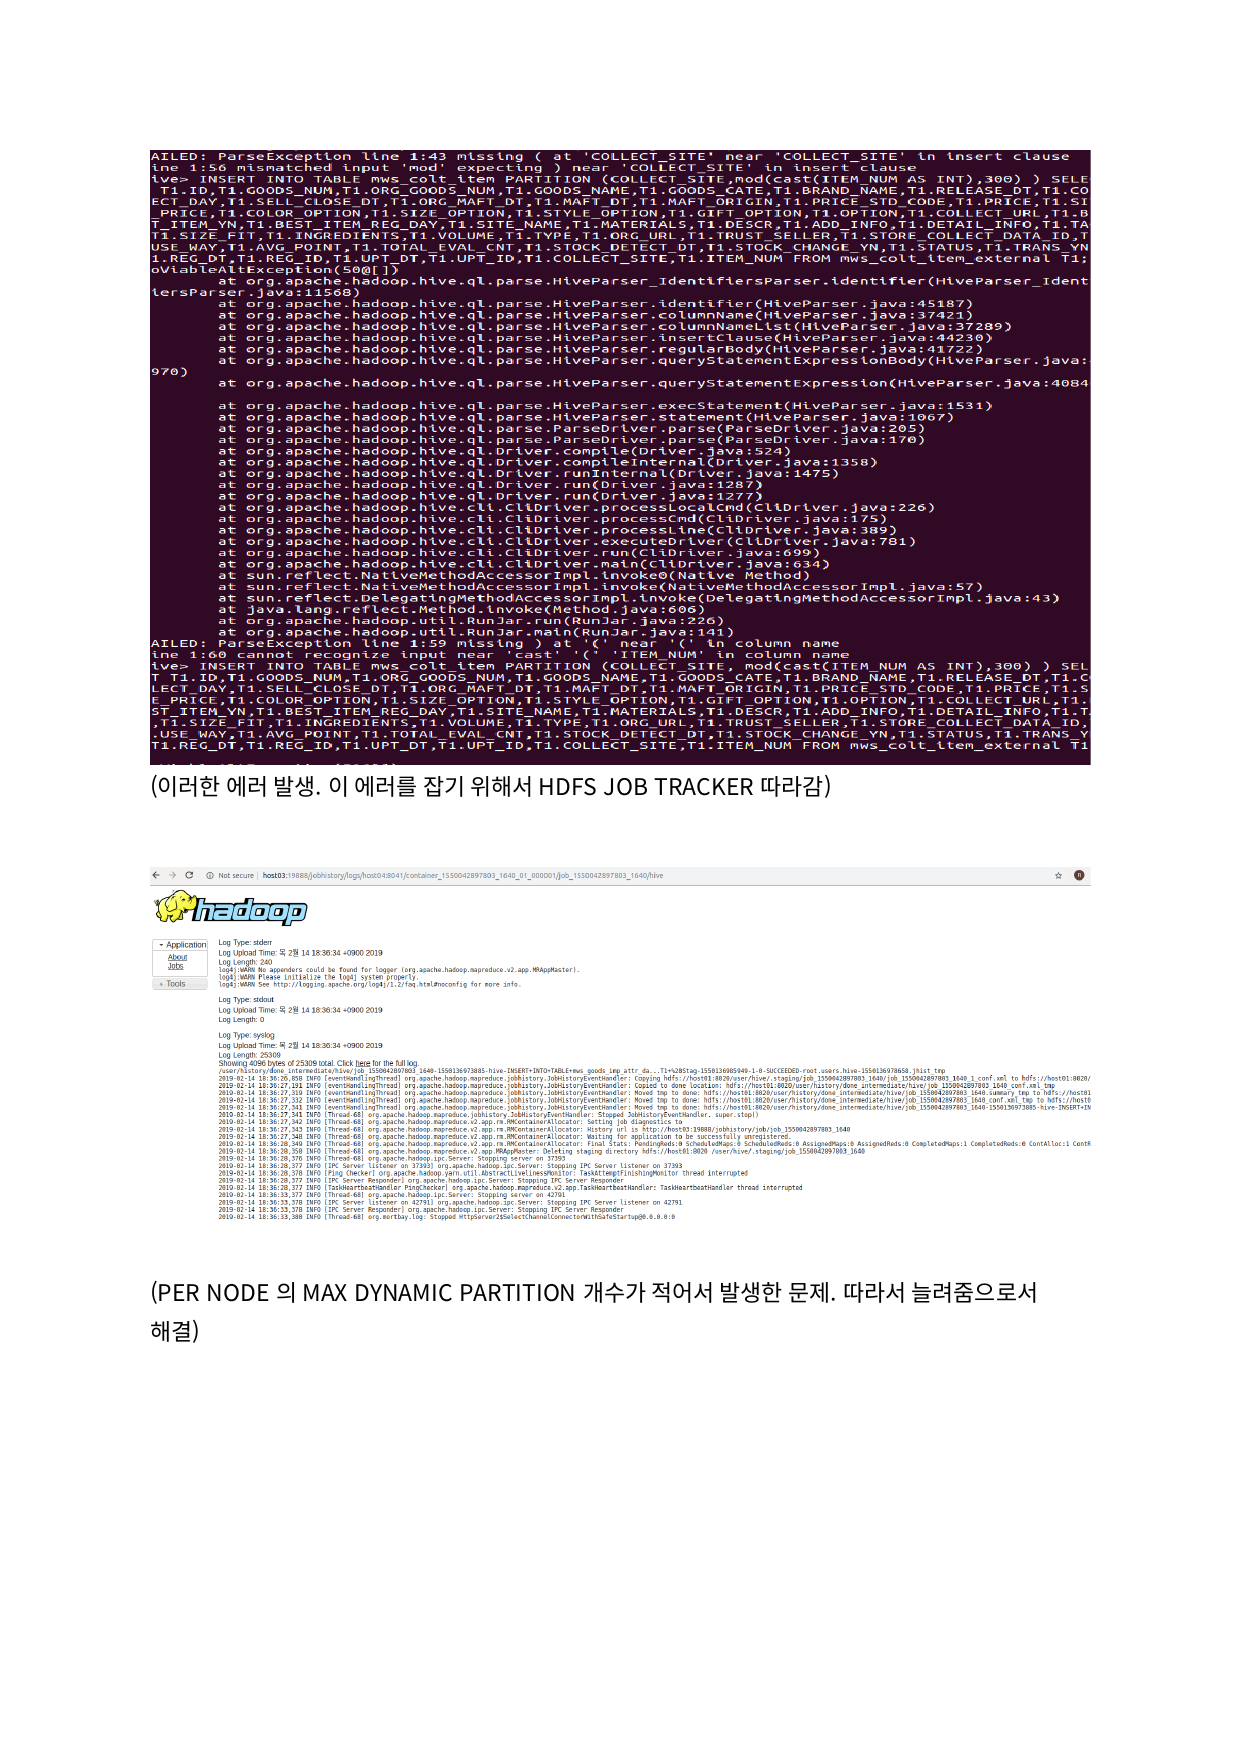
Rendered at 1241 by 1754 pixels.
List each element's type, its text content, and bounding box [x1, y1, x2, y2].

picture [150, 867, 1091, 1272]
picture [150, 150, 1091, 765]
text (PER NODE 의 MAX DYNAMIC PARTITION 개수가 적어서 발생한 문제. 따라서 늘려줌으로서 해결) [150, 1275, 1090, 1347]
text (이러한 에러 발생. 이 에러를 잡기 위해서 HDFS JOB TRACKER 따라감) [150, 769, 1090, 802]
